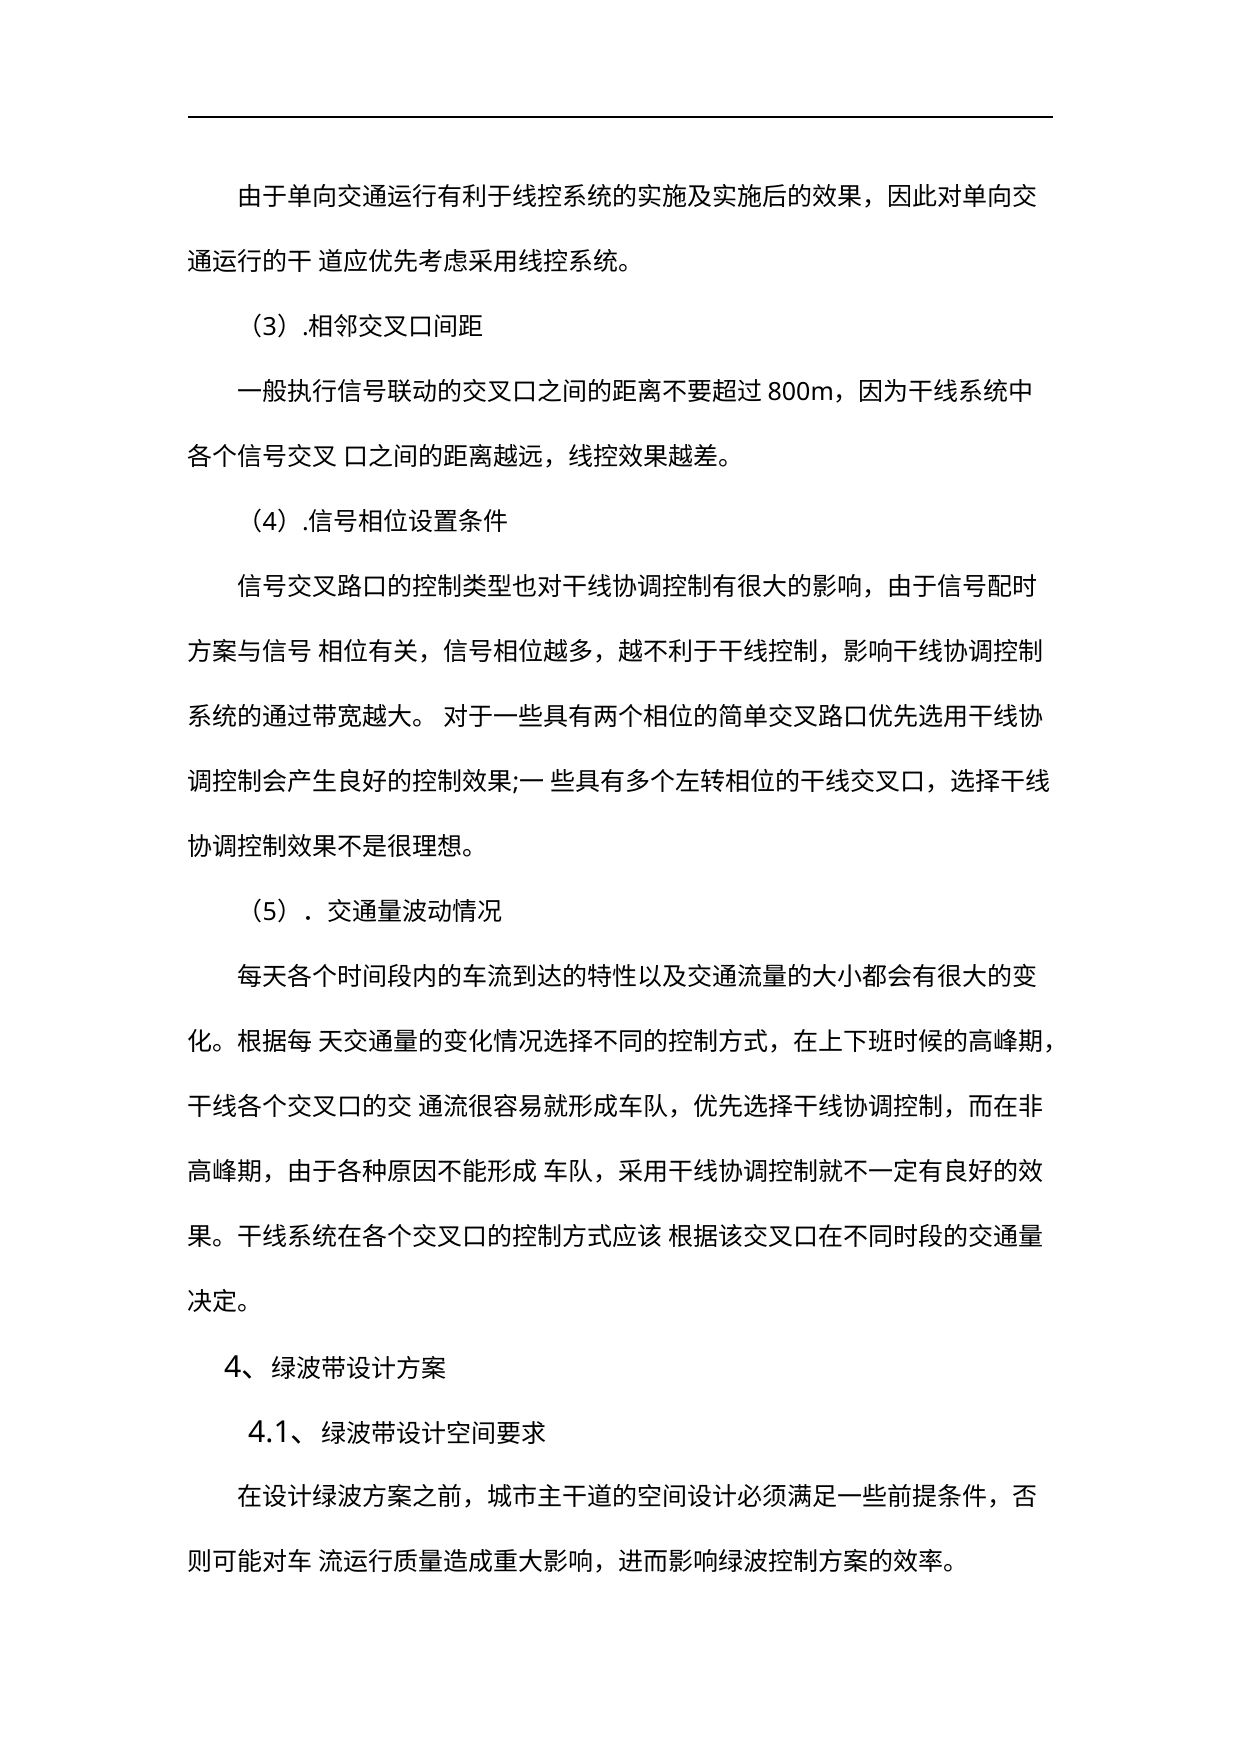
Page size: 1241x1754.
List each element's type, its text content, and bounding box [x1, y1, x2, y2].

text 由于单向交通运行有利于线控系统的实施及实施后的效果，因此对单向交通运行的干 道应优先考虑采用线控系统。 [187, 162, 1053, 292]
text 4、绿波带设计方案 [187, 1332, 1053, 1397]
text （3）.相邻交叉口间距 [187, 292, 1053, 357]
text 在设计绿波方案之前，城市主干道的空间设计必须满足一些前提条件，否则可能对车 流运行质量造成重大影响，进而影响绿波控制方案的效率。 [187, 1462, 1053, 1592]
text 一般执行信号联动的交叉口之间的距离不要超过800m，因为干线系统中各个信号交叉 口之间的距离越远，线控效果越差。 [187, 357, 1053, 487]
text （5）．交通量波动情况 [187, 877, 1053, 942]
text 每天各个时间段内的车流到达的特性以及交通流量的大小都会有很大的变化。根据每 天交通量的变化情况选择不同的控制方式，在上下班时候的高峰期，干线各个交叉口的交 通流很容易就形成车队，优先选择干线协调控制，而在非高峰期，由于各种原因不能形成 车队，采用干线协调控制就不一定有良好的效果。干线系统在各个交叉口的控制方式应该 根据该交叉口在不同时段的交通量决定。 [187, 942, 1053, 1332]
text 4.1、绿波带设计空间要求 [187, 1397, 1053, 1462]
text 信号交叉路口的控制类型也对干线协调控制有很大的影响，由于信号配时方案与信号 相位有关，信号相位越多，越不利于干线控制，影响干线协调控制系统的通过带宽越大。 对于一些具有两个相位的简单交叉路口优先选用干线协调控制会产生良好的控制效果;一 些具有多个左转相位的干线交叉口，选择干线协调控制效果不是很理想。 [187, 552, 1053, 877]
text （4）.信号相位设置条件 [187, 487, 1053, 552]
